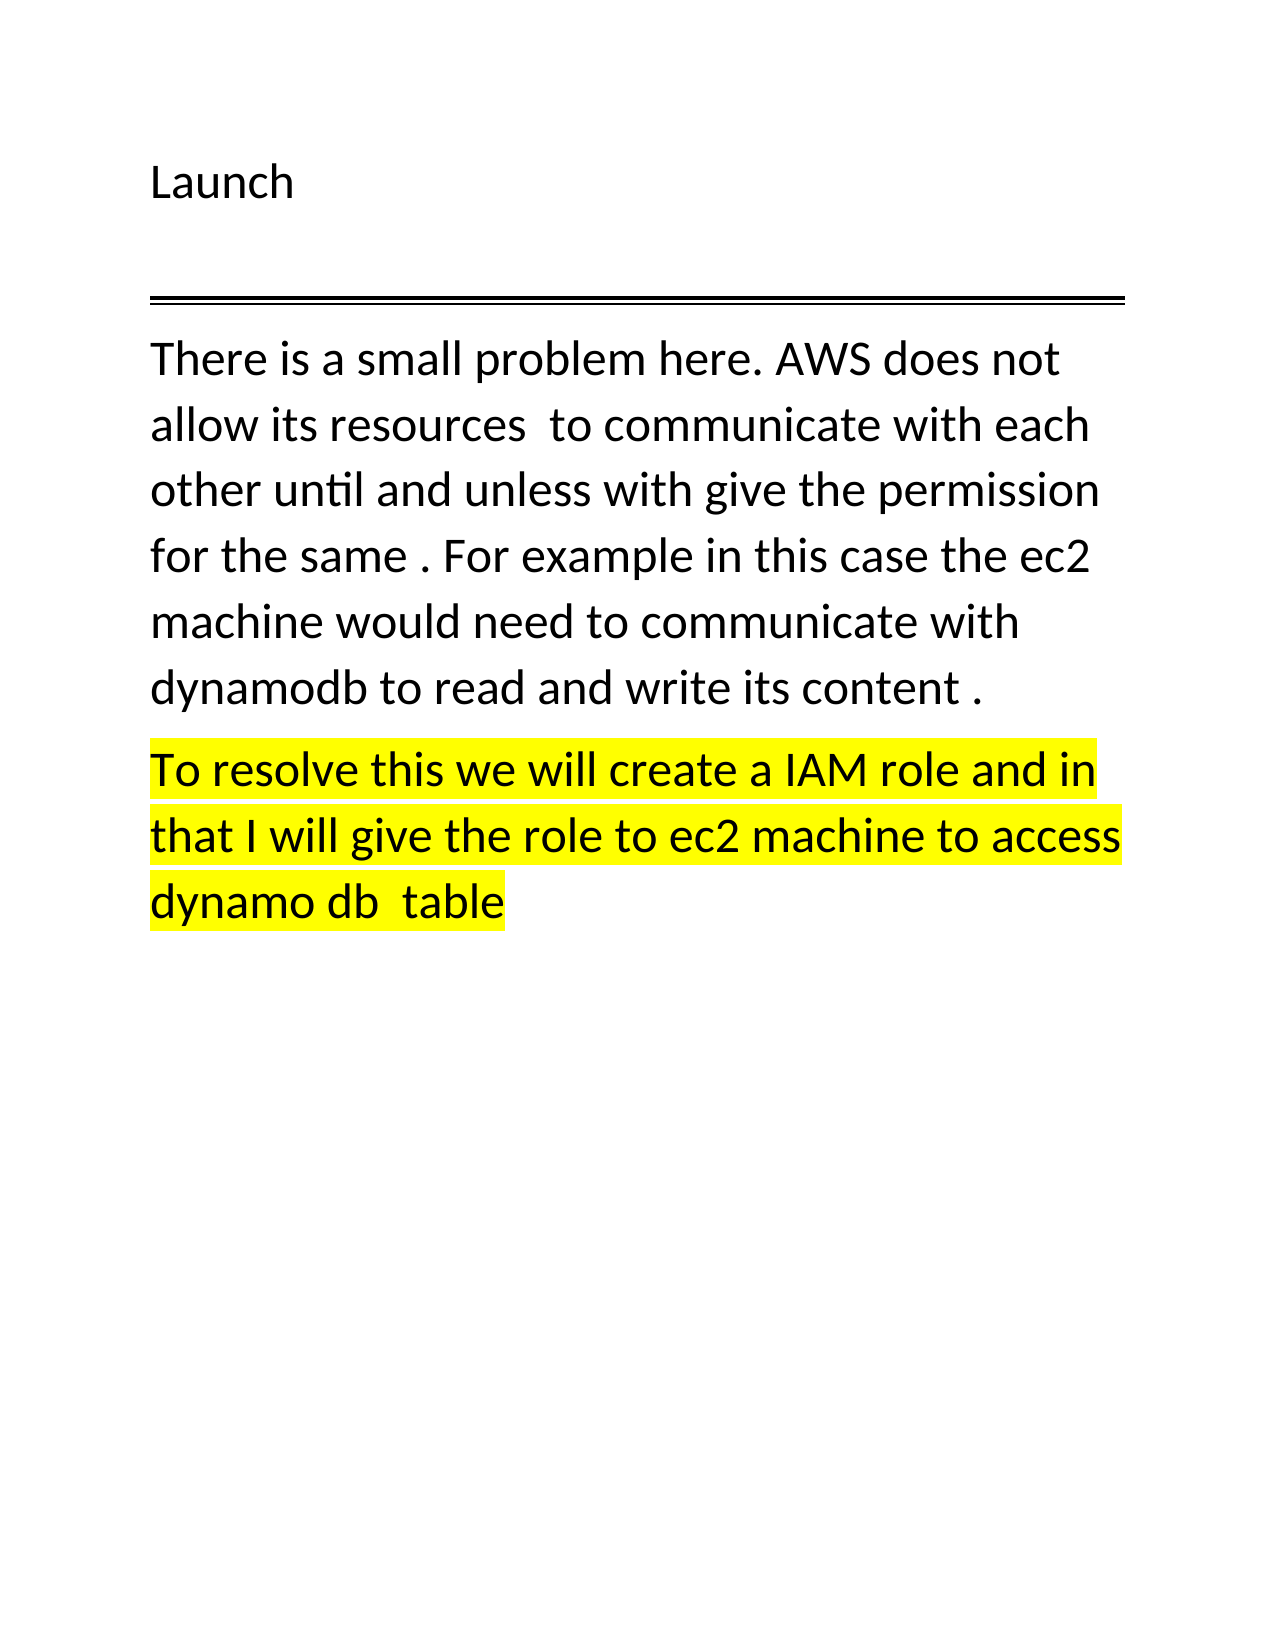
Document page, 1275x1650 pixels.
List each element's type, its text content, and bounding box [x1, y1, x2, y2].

text To resolve this we will create a IAM role and in that I will give the role to ec2 machine to access dynamo db table [150, 738, 1125, 931]
text Launch [150, 150, 1125, 211]
text There is a small problem here. AWS does not allow its resources to communicate with each other until and unless with give the permission for the same . For example in this case the ec2 machine would need to communicate with dynamodb to read and write its content . [150, 327, 1125, 717]
